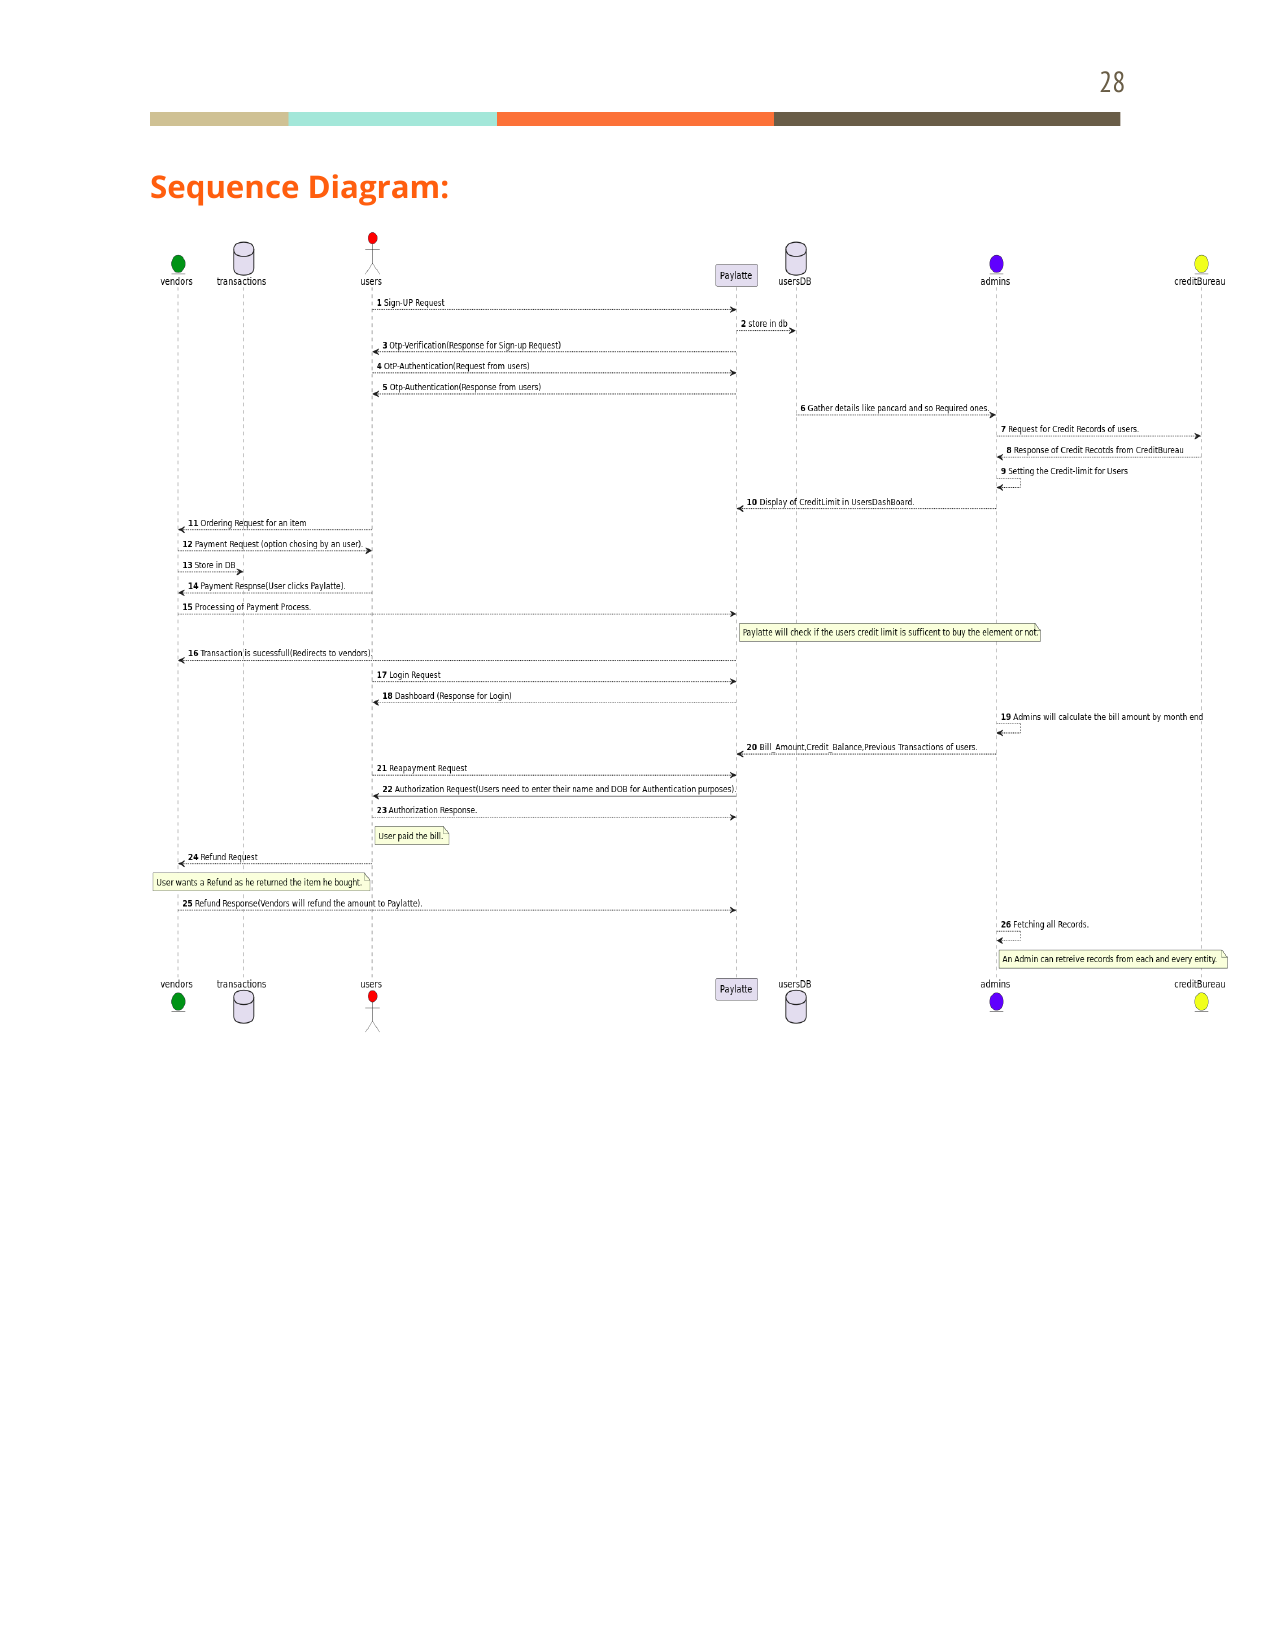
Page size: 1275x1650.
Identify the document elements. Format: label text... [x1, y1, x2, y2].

text Sequence Diagram: [150, 165, 1125, 207]
picture [150, 228, 1231, 1037]
picture [150, 112, 1121, 126]
